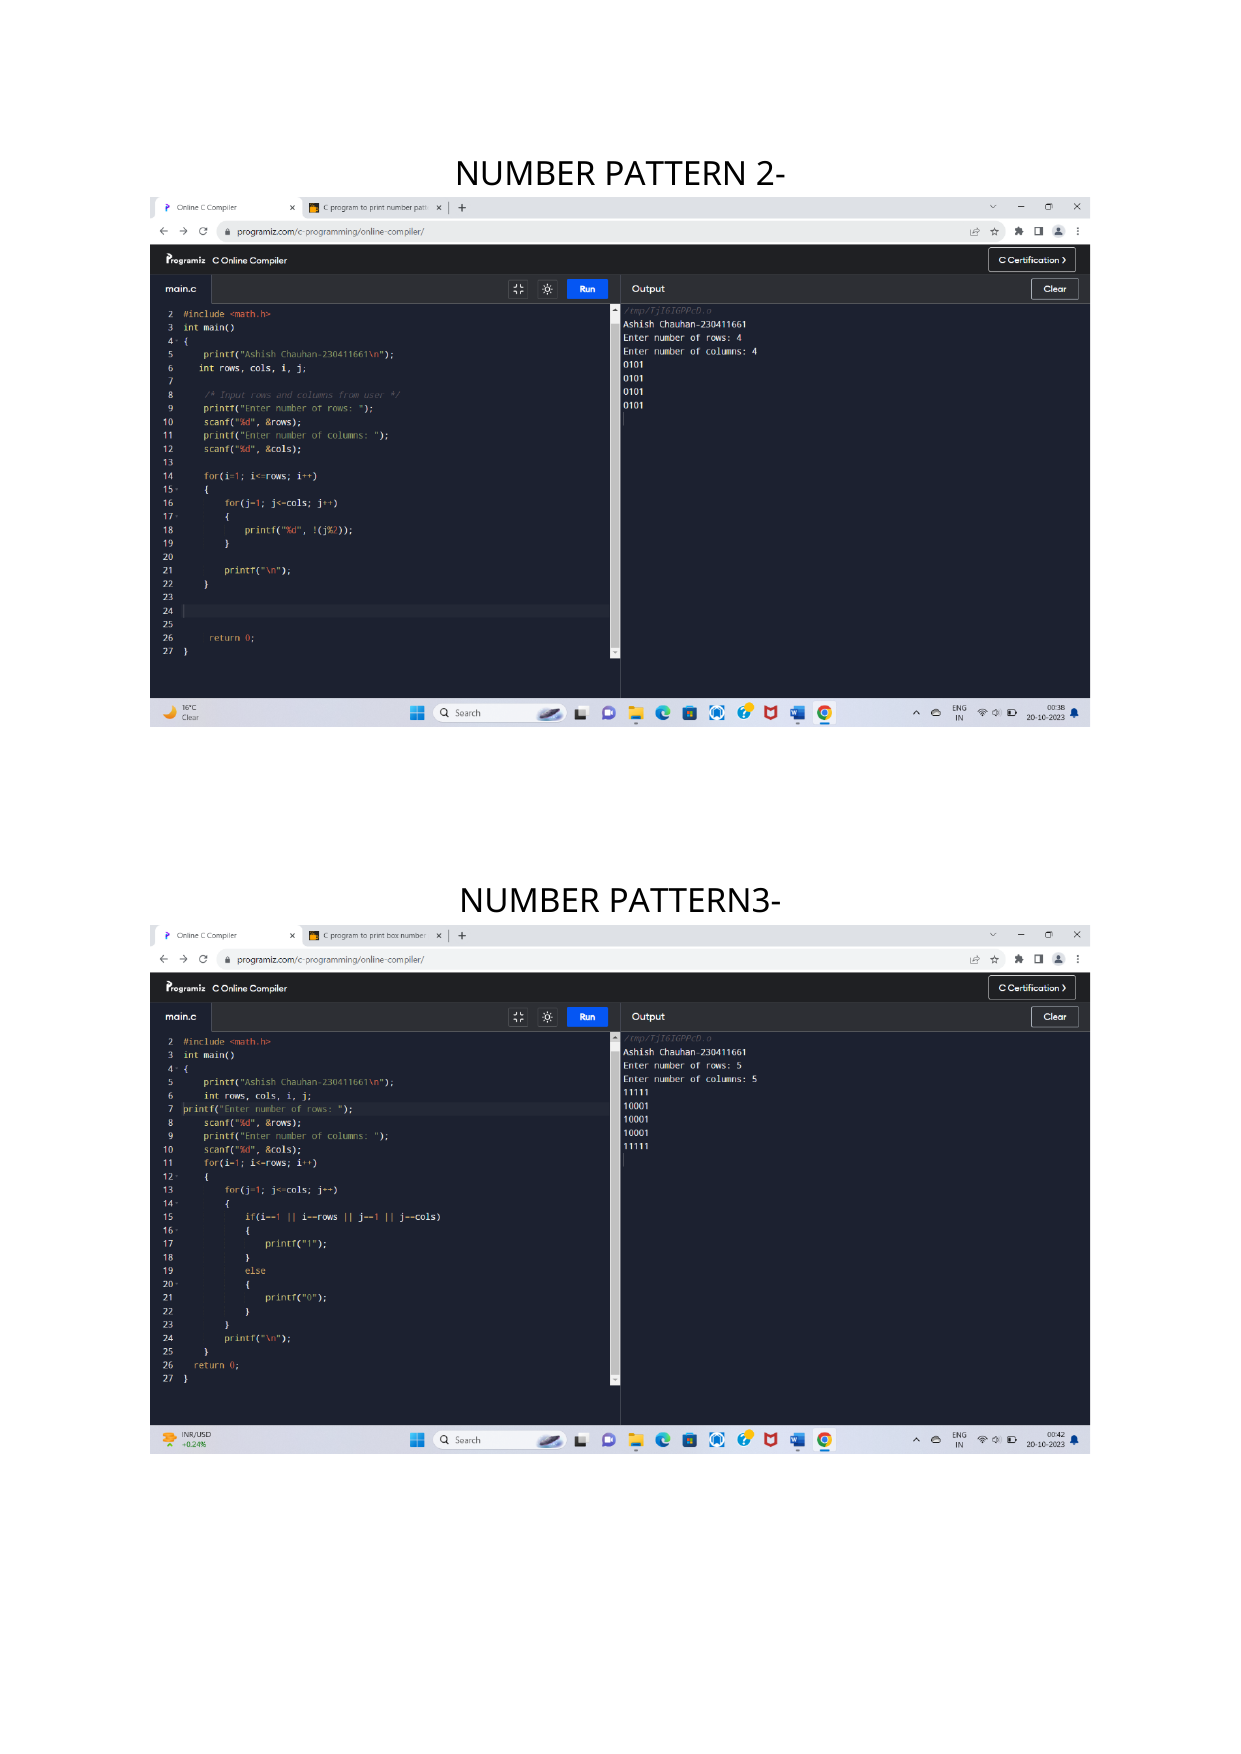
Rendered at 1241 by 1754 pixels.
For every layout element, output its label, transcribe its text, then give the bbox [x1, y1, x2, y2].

text NUMBER PATTERN3- [150, 877, 1090, 925]
picture [150, 197, 1091, 727]
picture [150, 925, 1091, 1454]
text NUMBER PATTERN 2- [150, 150, 1090, 197]
